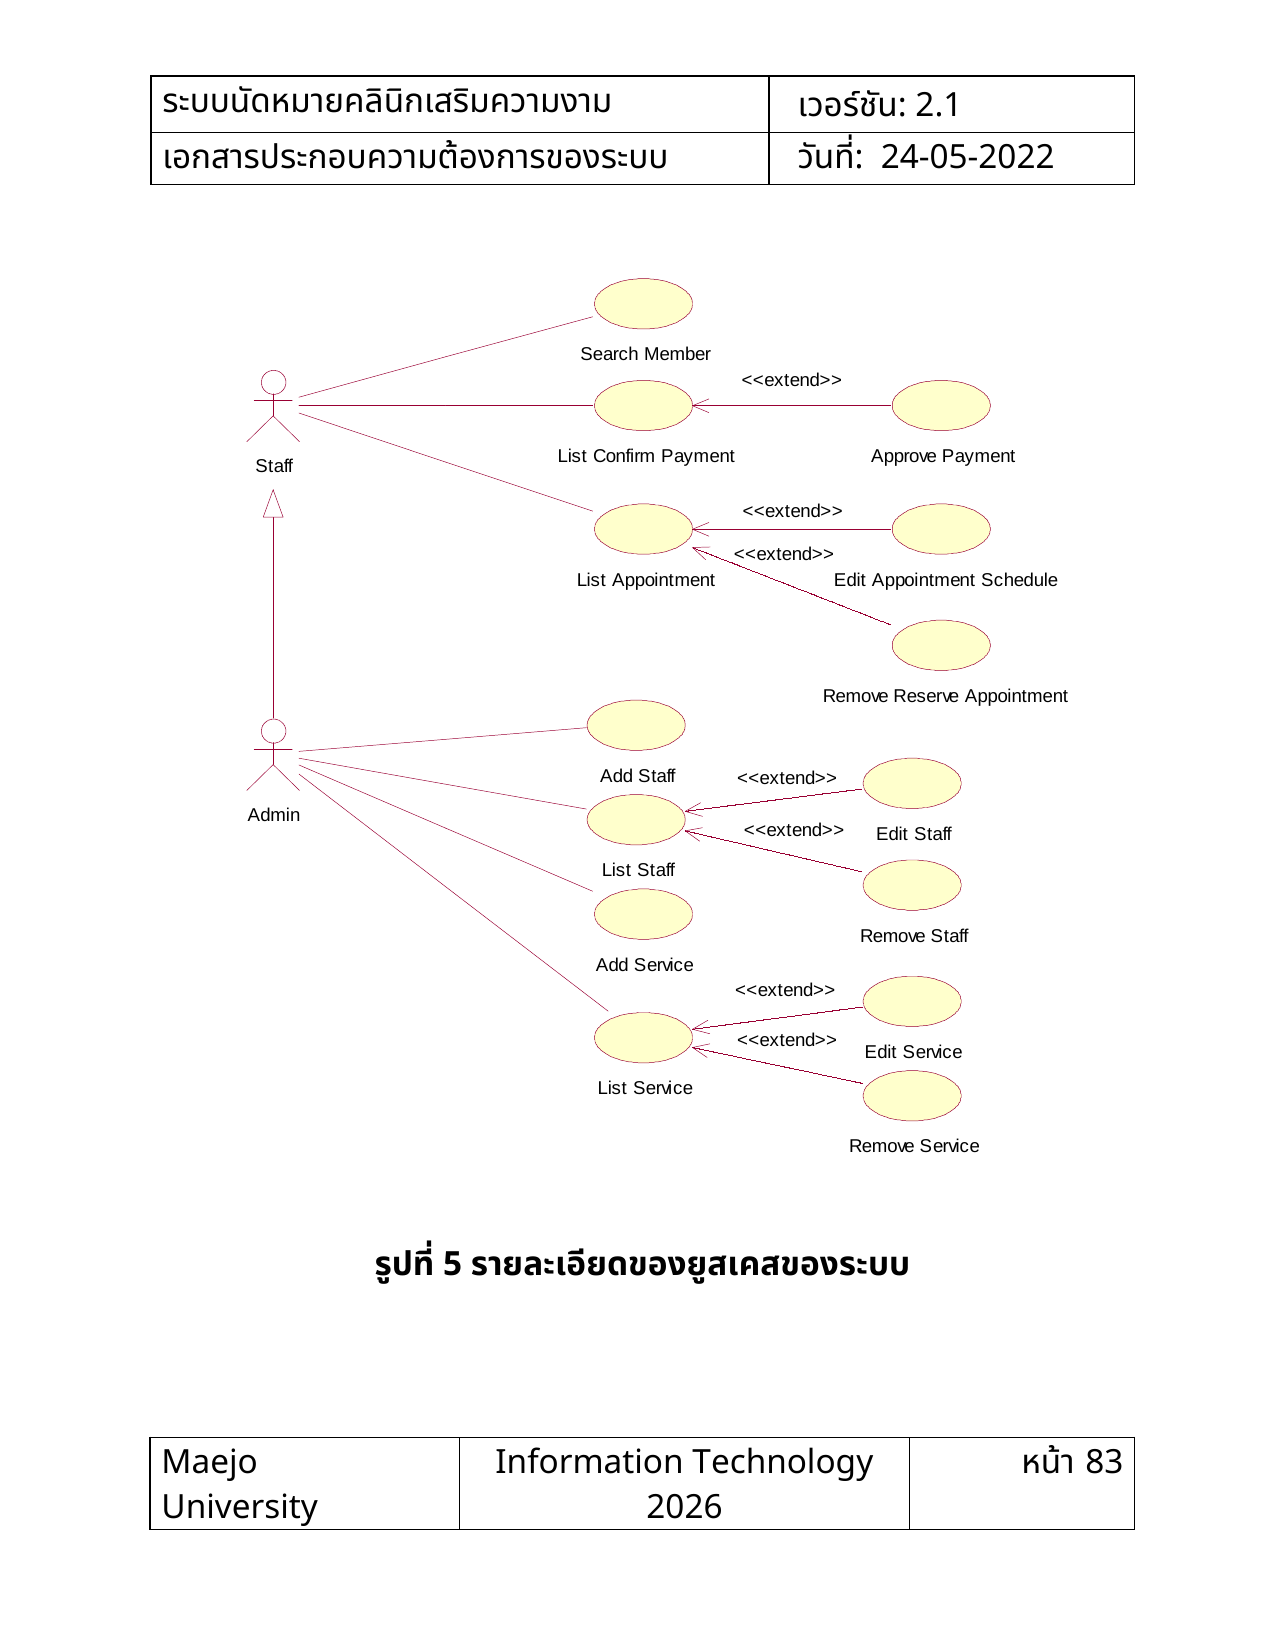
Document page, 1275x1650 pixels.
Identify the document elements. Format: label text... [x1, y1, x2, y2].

text รูปที่ 5 รายละเอียดของยูสเคสของระบบ [150, 1240, 1134, 1291]
